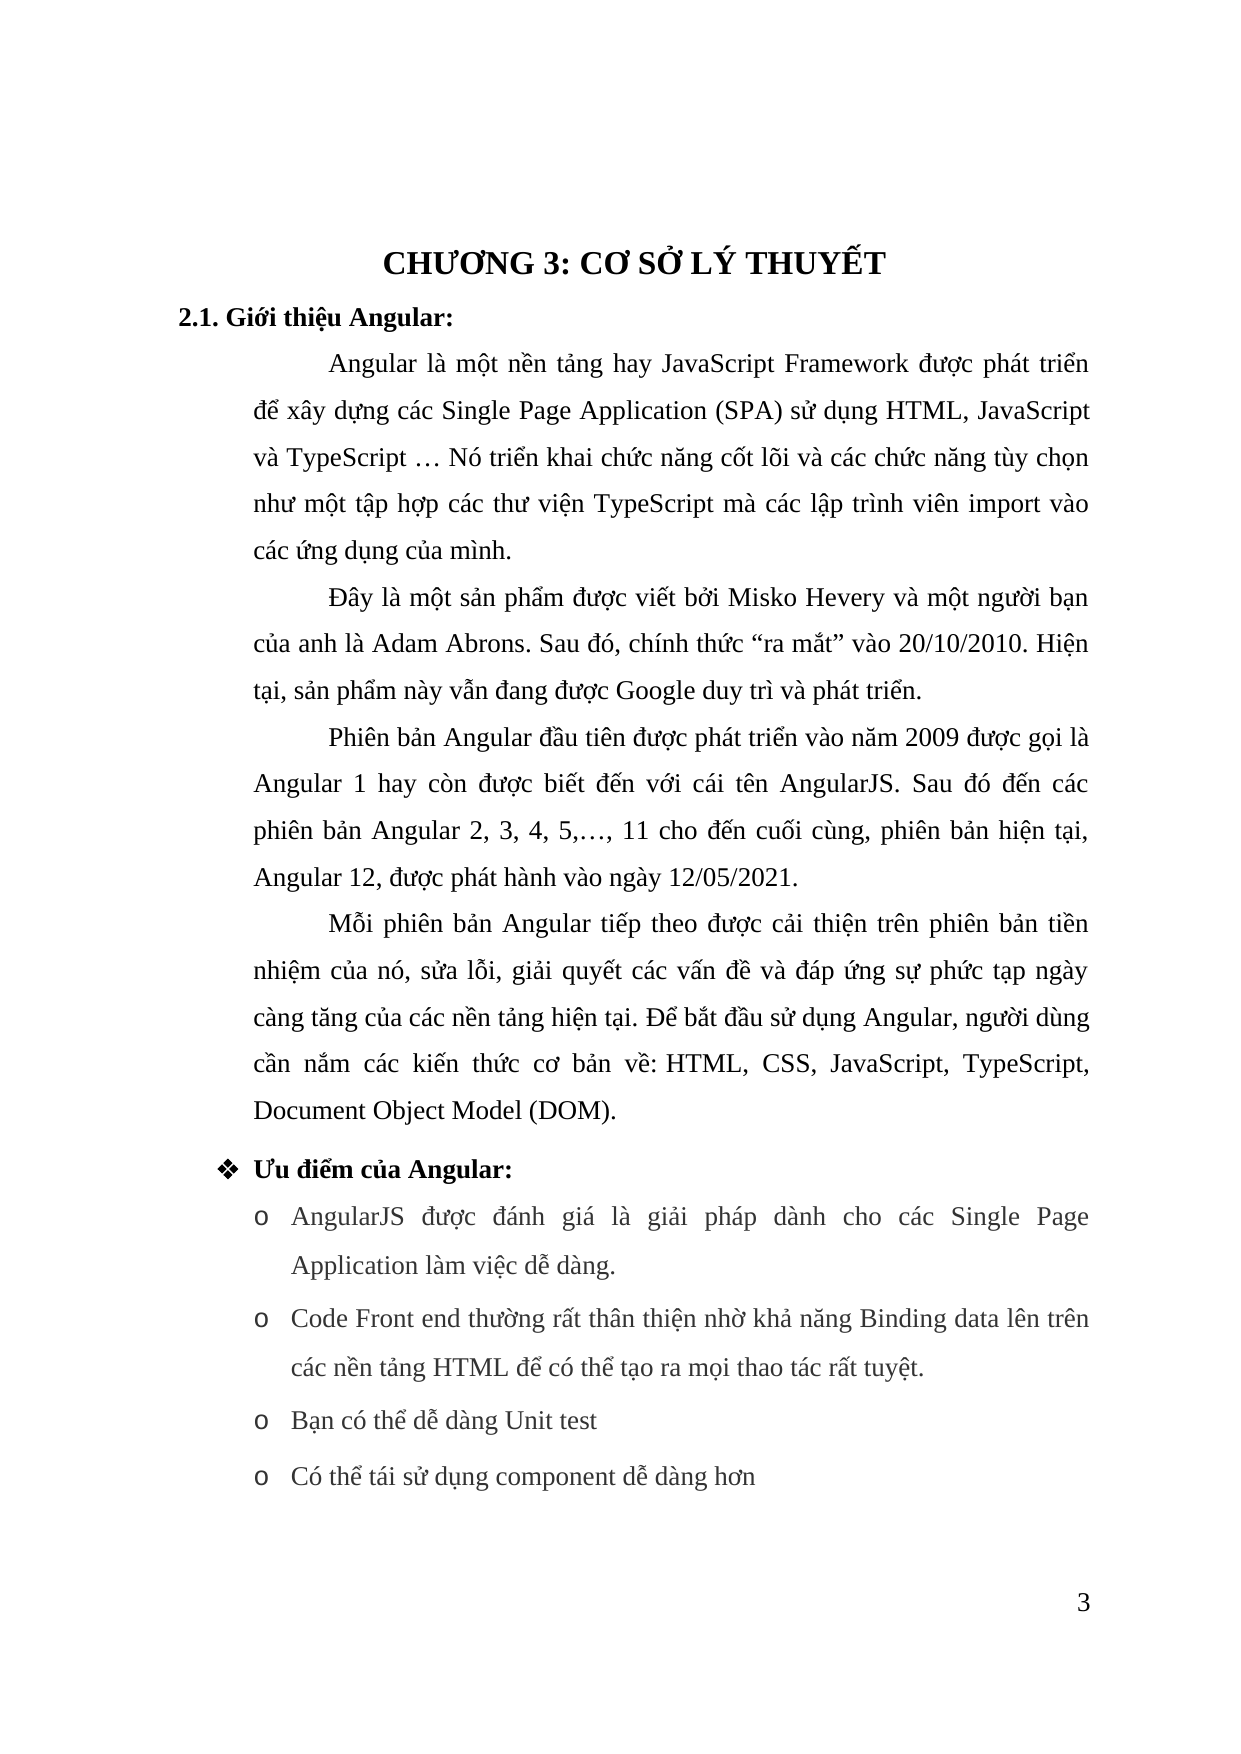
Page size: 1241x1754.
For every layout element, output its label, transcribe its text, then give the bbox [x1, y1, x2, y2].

text 2.1. Giới thiệu Angular: [178, 301, 1090, 332]
list Có thể tái sử dụng component dễ dàng hơn [253, 1460, 1090, 1494]
text Mỗi phiên bản Angular tiếp theo được cải thiện trên phiên bản tiền nhiệm của nó, sửa lỗi, giải quyết các vấn đề và đáp ứng sự phức tạp ngày càng tăng của các nền tảng hiện tại. Để bắt đầu sử dụng Angular, người dùng cần nắm các kiến thức cơ bản về: HTML, CSS, JavaScript, TypeScript, Document Object Model (DOM). [253, 907, 1090, 1125]
list Bạn có thể dễ dàng Unit test [253, 1404, 1090, 1437]
text Angular là một nền tảng hay JavaScript Framework được phát triển để xây dựng các Single Page Application (SPA) sử dụng HTML, JavaScript và TypeScript … Nó triển khai chức năng cốt lõi và các chức năng tùy chọn như một tập hợp các thư viện TypeScript mà các lập trình viên import vào các ứng dụng của mình. [253, 347, 1090, 565]
list Ưu điểm của Angular: [216, 1153, 1090, 1184]
list Code Front end thường rất thân thiện nhờ khả năng Binding data lên trên các nền tảng HTML để có thể tạo ra mọi thao tác rất tuyệt. [253, 1302, 1090, 1382]
text Đây là một sản phẩm được viết bởi Misko Hevery và một người bạn của anh là Adam Abrons. Sau đó, chính thức “ra mắt” vào 20/10/2010. Hiện tại, sản phẩm này vẫn đang được Google duy trì và phát triển. [253, 581, 1090, 705]
text Phiên bản Angular đầu tiên được phát triển vào năm 2009 được gọi là Angular 1 hay còn được biết đến với cái tên AngularJS. Sau đó đến các phiên bản Angular 2, 3, 4, 5,…, 11 cho đến cuối cùng, phiên bản hiện tại, Angular 12, được phát hành vào ngày 12/05/2021. [253, 721, 1090, 892]
list AngularJS được đánh giá là giải pháp dành cho các Single Page Application làm việc dễ dàng. [253, 1200, 1090, 1280]
subtitle CƠ SỞ LÝ THUYẾT [178, 243, 1090, 282]
